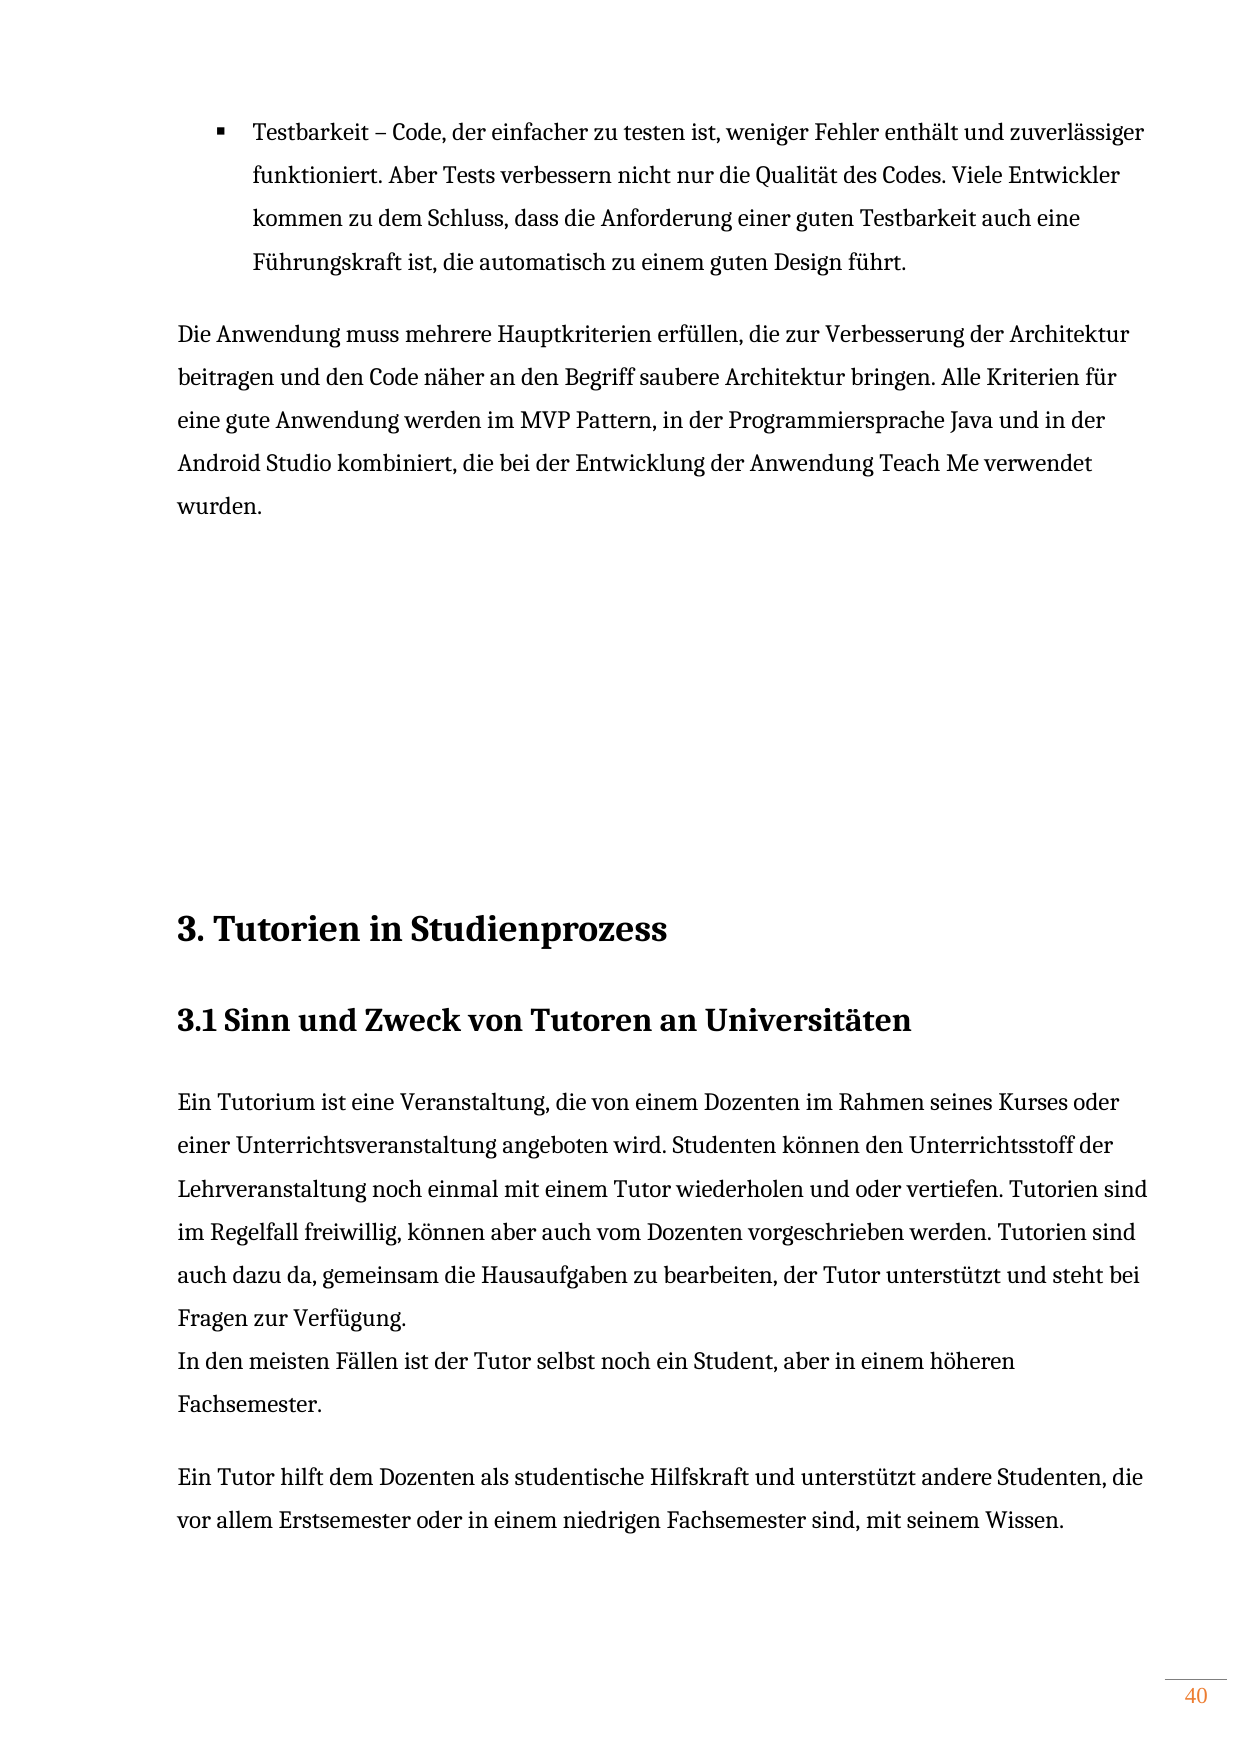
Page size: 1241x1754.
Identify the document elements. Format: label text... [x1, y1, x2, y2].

subtitle 3.1 Sinn und Zweck von Tutoren an Universitäten [177, 1002, 1152, 1040]
list Testbarkeit – Code, der einfacher zu testen ist, weniger Fehler enthält und zuverlässiger funktioniert. Aber Tests verbessern nicht nur die Qualität des Codes. Viele Entwickler kommen zu dem Schluss, dass die Anforderung einer guten Testbarkeit auch eine Führungskraft ist, die automatisch zu einem guten Design führt. [215, 118, 1152, 276]
text Die Anwendung muss mehrere Hauptkriterien erfüllen, die zur Verbesserung der Architektur beitragen und den Code näher an den Begriff saubere Architektur bringen. Alle Kriterien für eine gute Anwendung werden im MVP Pattern, in der Programmiersprache Java und in der Android Studio kombiniert, die bei der Entwicklung der Anwendung Teach Me verwendet wurden. [177, 320, 1152, 521]
subtitle 3. Tutorien in Studienprozess [177, 908, 1152, 951]
text Ein Tutorium ist eine Veranstaltung, die von einem Dozenten im Rahmen seines Kurses oder einer Unterrichtsveranstaltung angeboten wird. Studenten können den Unterrichtsstoff der Lehrveranstaltung noch einmal mit einem Tutor wiederholen und oder vertiefen. Tutorien sind im Regelfall freiwillig, können aber auch vom Dozenten vorgeschrieben werden. Tutorien sind auch dazu da, gemeinsam die Hausaufgaben zu bearbeiten, der Tutor unterstützt und steht bei Fragen zur Verfügung. In den meisten Fällen ist der Tutor selbst noch ein Student, aber in einem höheren Fachsemester. [177, 1088, 1152, 1419]
text Ein Tutor hilft dem Dozenten als studentische Hilfskraft und unterstützt andere Studenten, die vor allem Erstsemester oder in einem niedrigen Fachsemester sind, mit seinem Wissen. [177, 1462, 1152, 1534]
